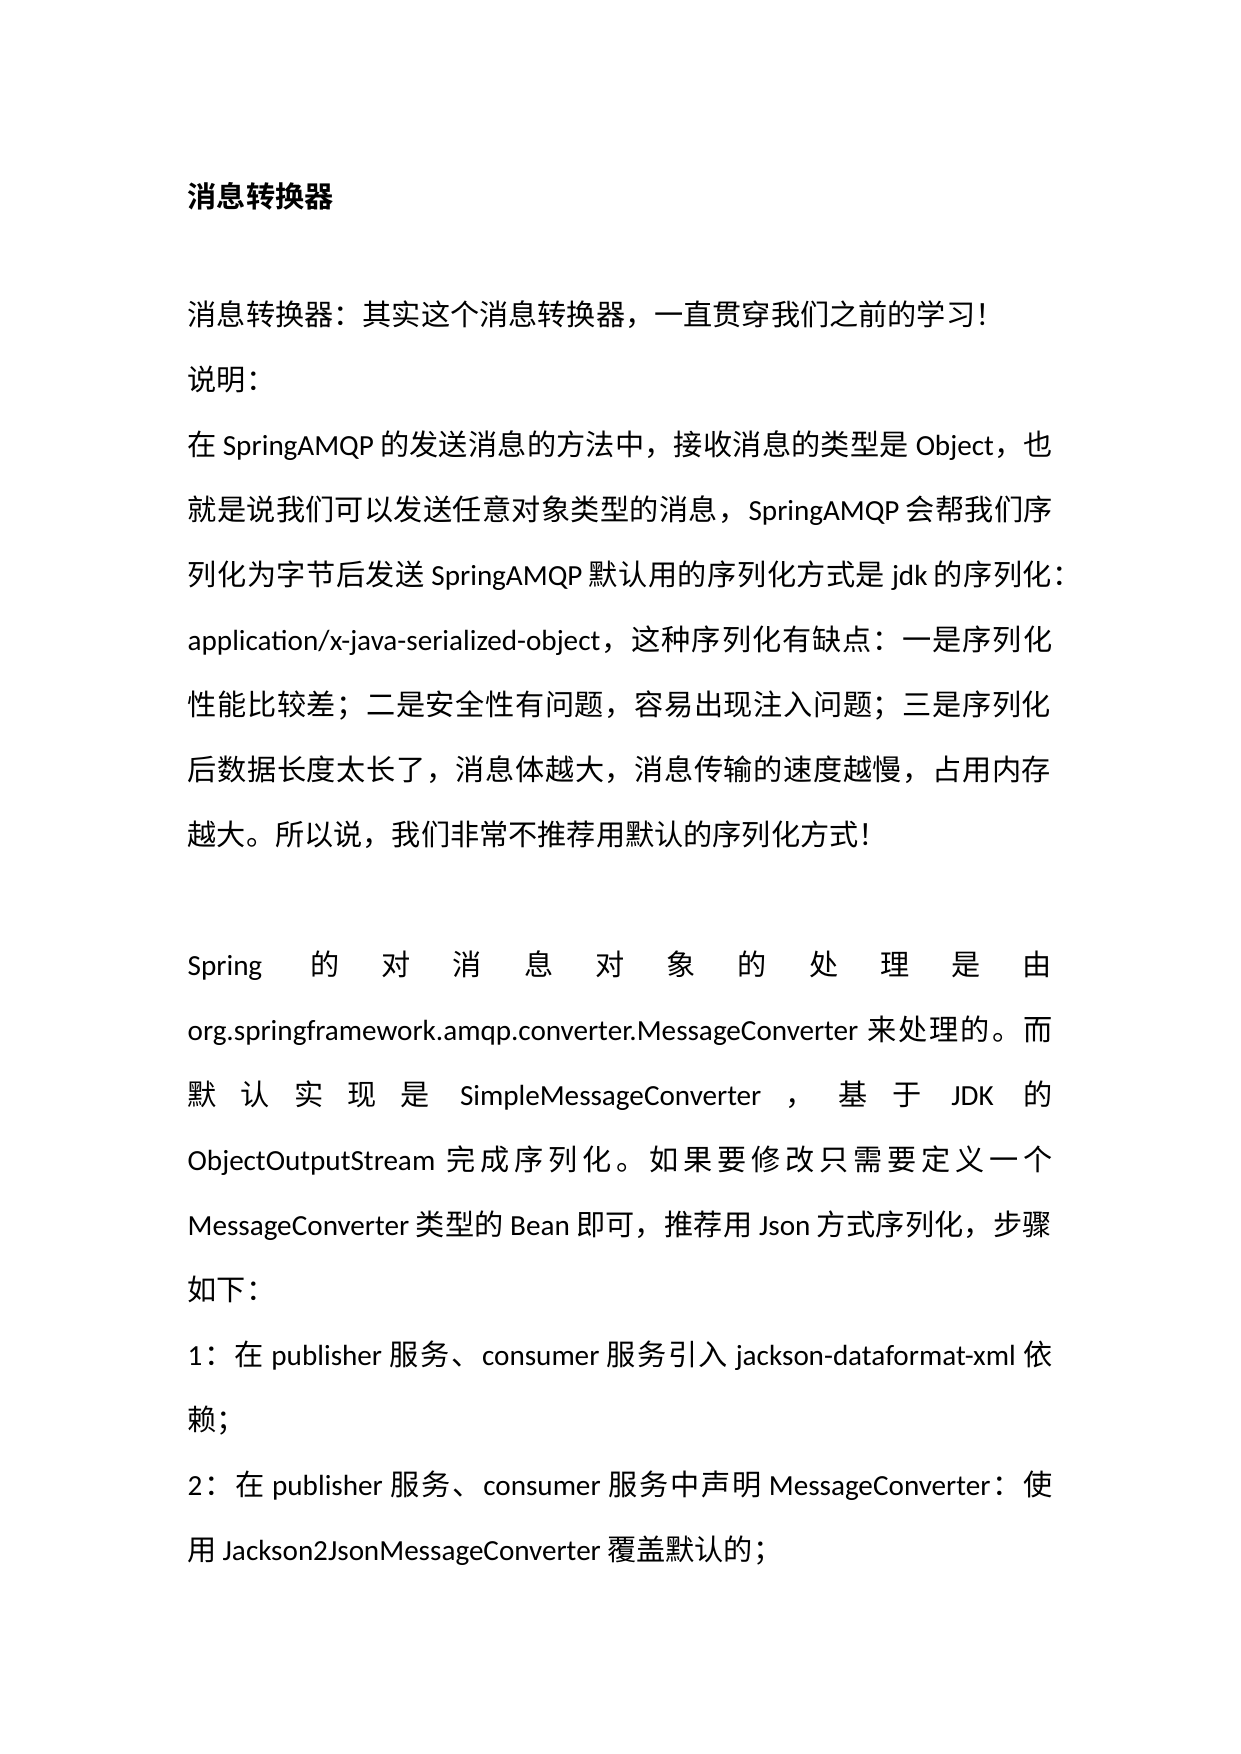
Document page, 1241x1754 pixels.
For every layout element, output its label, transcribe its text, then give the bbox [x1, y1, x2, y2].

text 在SpringAMQP的发送消息的方法中，接收消息的类型是Object，也就是说我们可以发送任意对象类型的消息，SpringAMQP会帮我们序列化为字节后发送SpringAMQP默认用的序列化方式是jdk的序列化：application/x-java-serialized-object，这种序列化有缺点：一是序列化性能比较差；二是安全性有问题，容易出现注入问题；三是序列化后数据长度太长了，消息体越大，消息传输的速度越慢，占用内存越大。所以说，我们非常不推荐用默认的序列化方式！ [187, 410, 1053, 865]
text 1：在publisher服务、consumer服务引入jackson-dataformat-xml依赖； [187, 1320, 1053, 1450]
text 说明： [187, 345, 1053, 410]
text 消息转换器：其实这个消息转换器，一直贯穿我们之前的学习！ [187, 280, 1053, 345]
text Spring的对消息对象的处理是由org.springframework.amqp.converter.MessageConverter来处理的。而默认实现是SimpleMessageConverter，基于JDK的ObjectOutputStream完成序列化。如果要修改只需要定义一个MessageConverter类型的Bean即可，推荐用Json方式序列化，步骤如下： [187, 930, 1053, 1320]
text 2：在publisher服务、consumer服务中声明MessageConverter：使用Jackson2JsonMessageConverter覆盖默认的； [187, 1450, 1053, 1580]
subtitle 消息转换器 [187, 162, 1053, 227]
